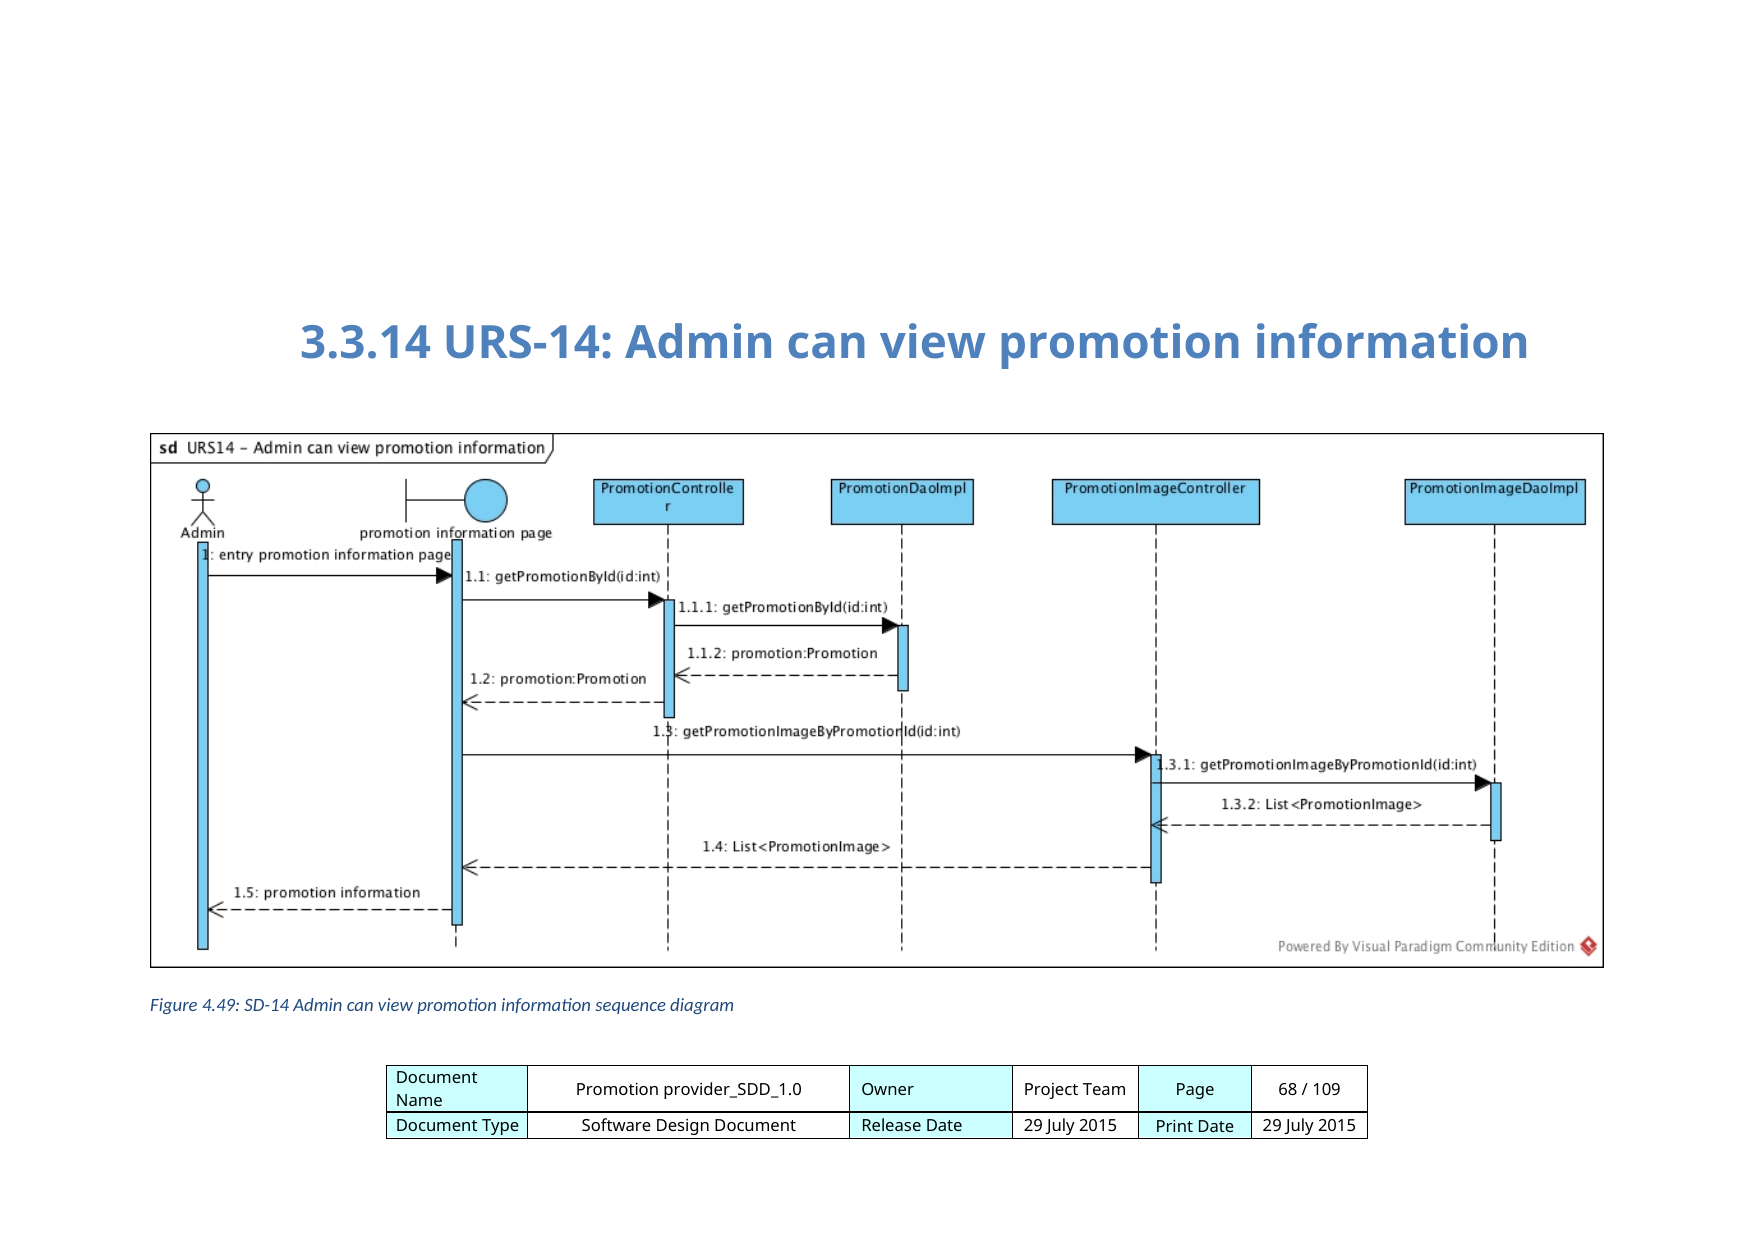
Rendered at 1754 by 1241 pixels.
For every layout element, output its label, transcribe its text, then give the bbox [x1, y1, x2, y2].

text Figure 4.49: SD-14 Admin can view promotion information sequence diagram [150, 993, 1604, 1016]
subtitle 3.3.14 URS-14: Admin can view promotion information [225, 309, 1604, 371]
picture [150, 433, 1604, 968]
